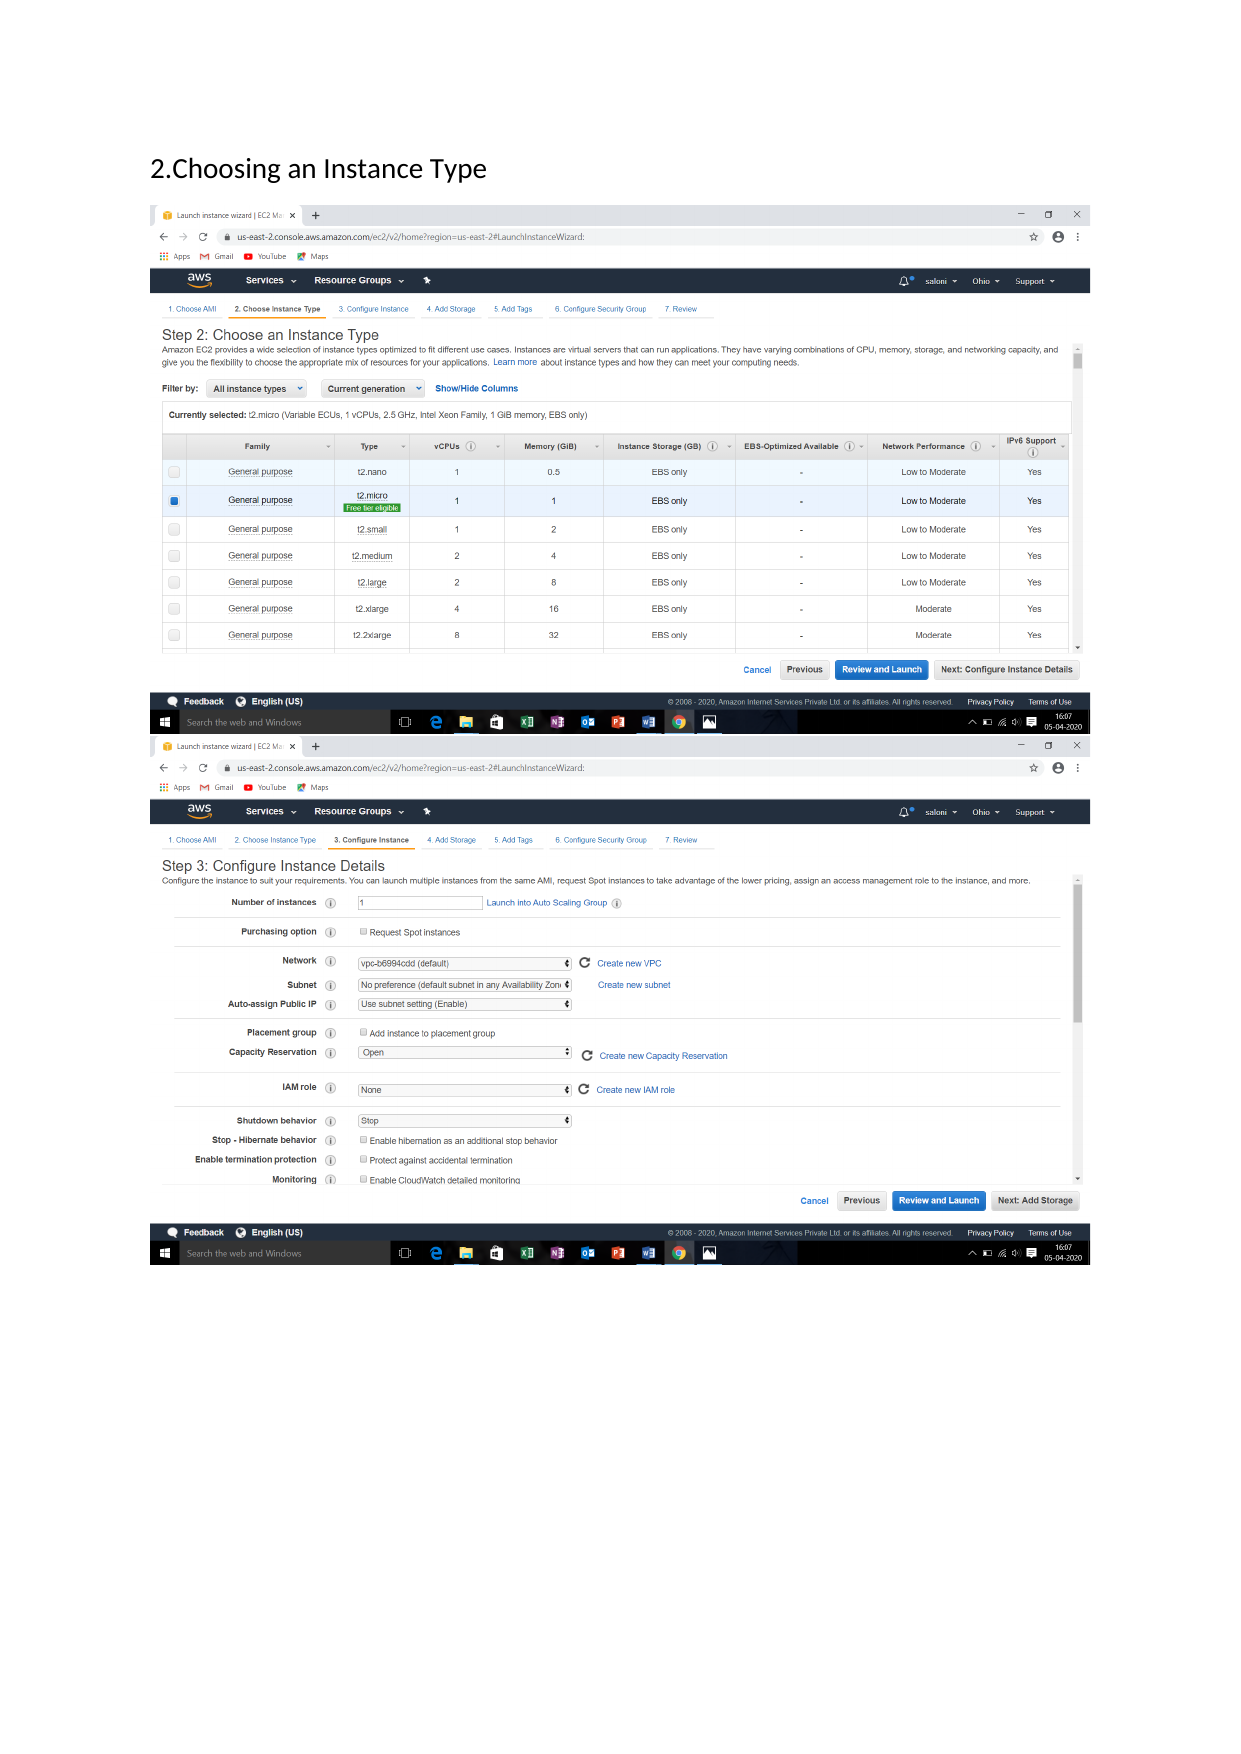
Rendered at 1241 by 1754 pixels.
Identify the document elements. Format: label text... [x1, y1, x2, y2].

picture [150, 736, 1091, 1265]
picture [150, 205, 1091, 734]
text 2.Choosing an Instance Type [150, 150, 1090, 186]
